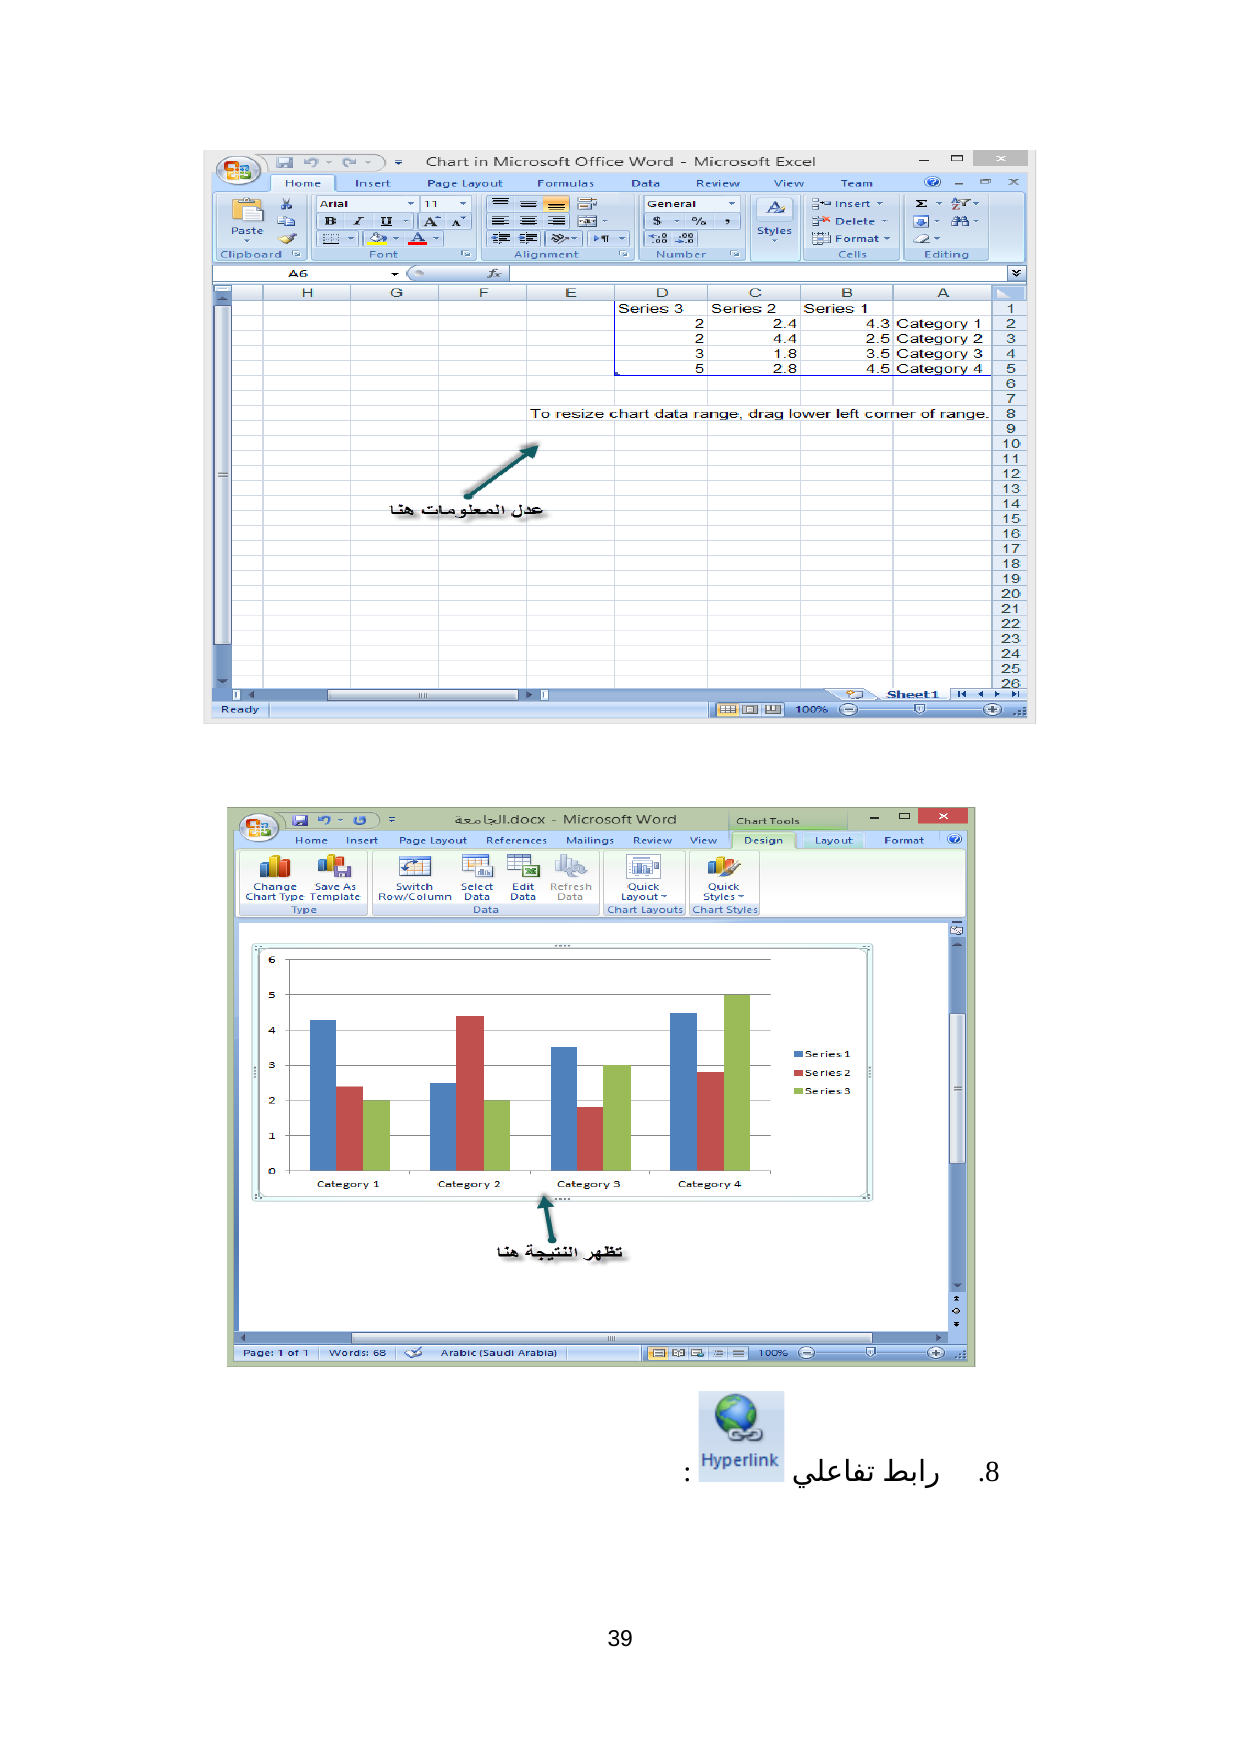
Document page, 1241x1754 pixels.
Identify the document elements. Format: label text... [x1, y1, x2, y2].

picture [698, 1391, 785, 1482]
list رابط تفاعلي : [187, 1391, 978, 1488]
picture [203, 150, 1037, 724]
picture [227, 807, 976, 1367]
